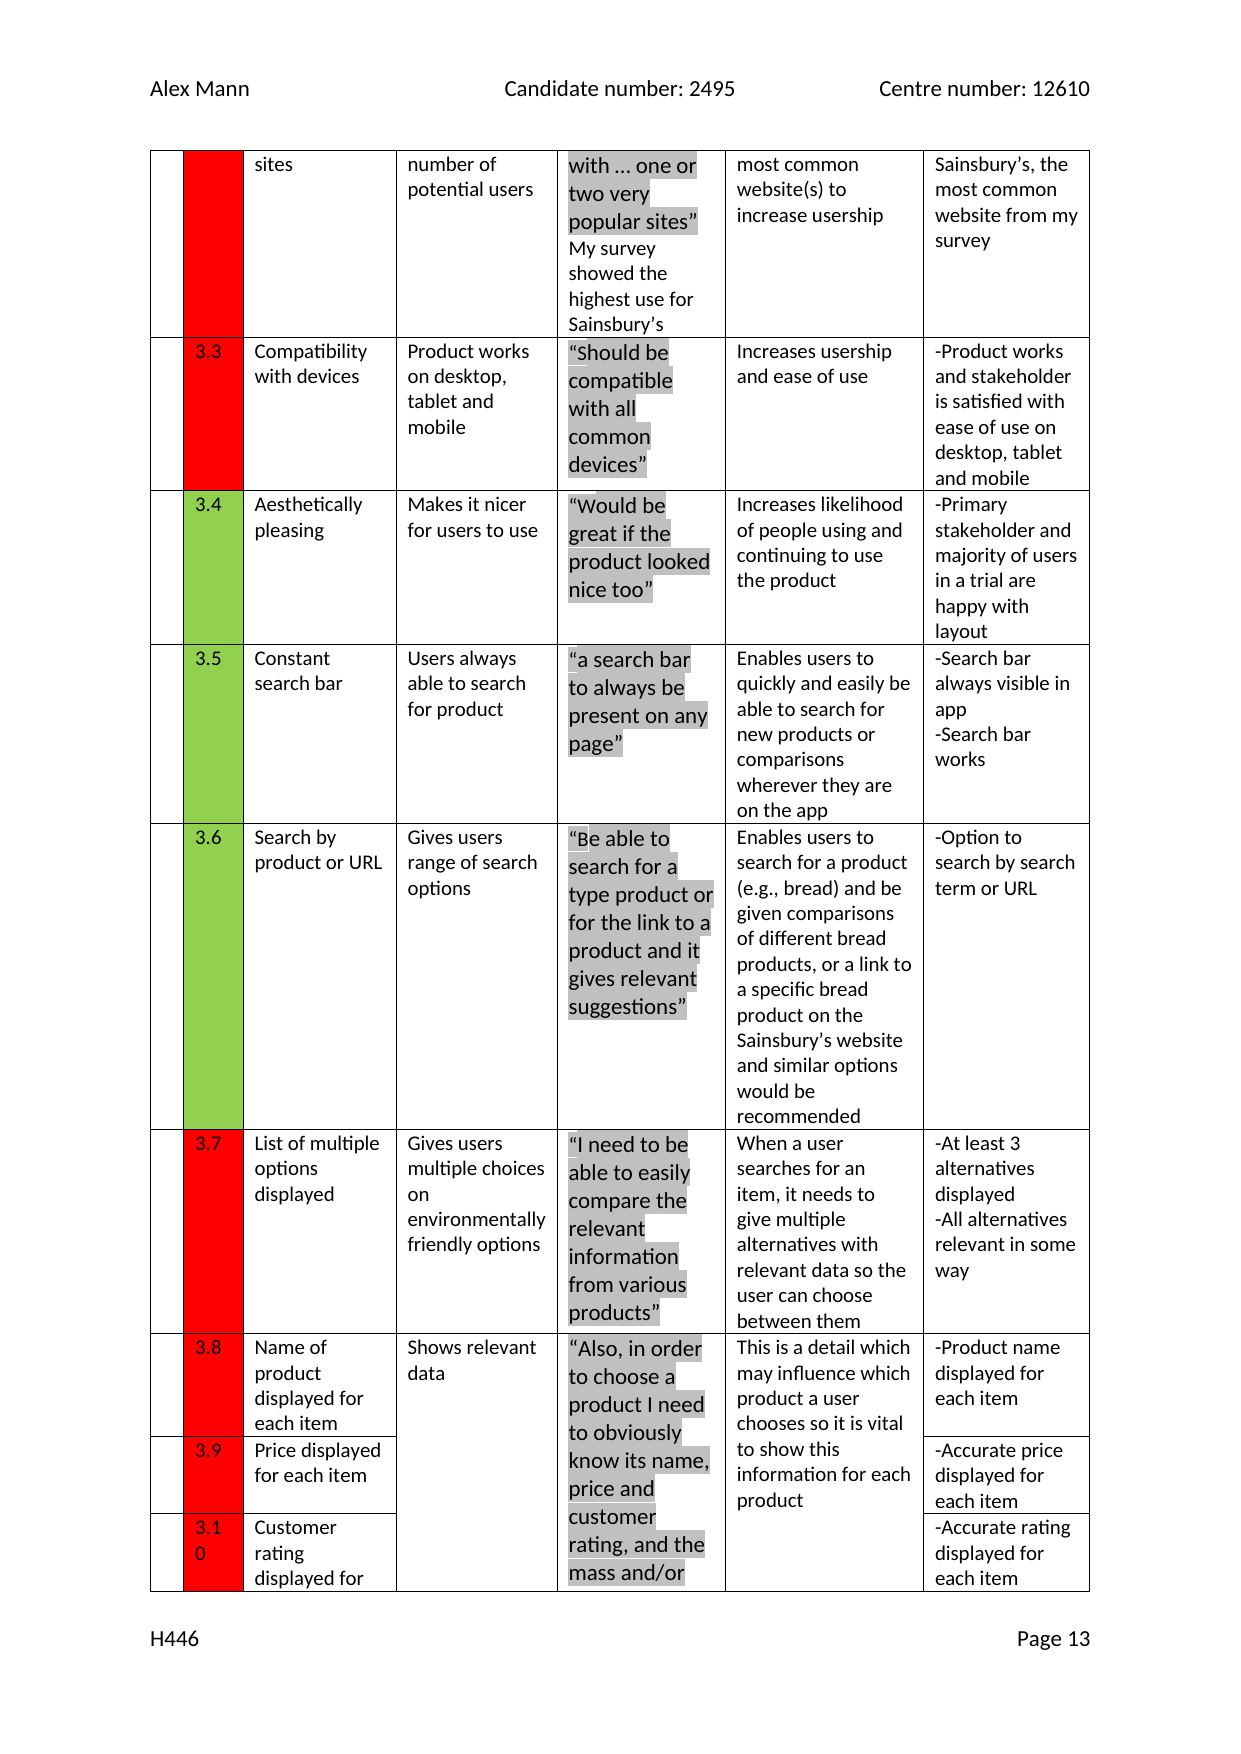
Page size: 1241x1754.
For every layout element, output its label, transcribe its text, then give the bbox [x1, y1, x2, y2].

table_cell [244, 151, 396, 337]
table_cell This is a detail which may influence which product a user chooses so it is vital to show this information for each product [726, 1334, 923, 1591]
table_cell -Search bar always visible in app -Search bar works [924, 645, 1089, 823]
table_cell [151, 1514, 183, 1591]
table_cell 3.2 [184, 151, 243, 337]
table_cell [726, 151, 923, 337]
table_cell -Accurate price displayed for each item [924, 1437, 1089, 1513]
table_cell Increases usership and ease of use [726, 338, 923, 490]
table_cell “Would be great if the product looked nice too” [558, 491, 725, 644]
table_cell “I need to be able to easily compare the relevant information from various products” [558, 1130, 725, 1333]
table_cell 3.9 [184, 1437, 243, 1513]
table_cell -Primary stakeholder and majority of users in a trial are happy with layout [924, 491, 1089, 644]
table_cell Aesthetically pleasing [244, 491, 396, 644]
table_cell Increases likelihood of people using and continuing to use the product [726, 491, 923, 644]
table_cell -Option to search by search term or URL [924, 824, 1089, 1129]
table_cell Gives users multiple choices on environmentally friendly options [397, 1130, 557, 1333]
table_cell “Should be compatible with all common devices” [558, 338, 725, 490]
table_cell Enables users to search for a product (e.g., bread) and be given comparisons of different bread products, or a link to a specific bread product on the Sainsbury’s website and similar options would be recommended [726, 824, 923, 1129]
table_cell Search by product or URL [244, 824, 396, 1129]
table_cell 3.6 [184, 824, 243, 1129]
table_cell [151, 645, 183, 823]
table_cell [924, 151, 1089, 337]
table_cell “Be able to search for a type product or for the link to a product and it gives relevant suggestions” [558, 824, 725, 1129]
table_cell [924, 1514, 1089, 1591]
table_cell “Needs to be compatible with … one or two very popular sites” My survey showed the highest use for Sainsbury’s [558, 151, 725, 337]
table_cell 3.5 [184, 645, 243, 823]
table_cell Product works on desktop, tablet and mobile [397, 338, 557, 490]
table_cell Makes it nicer for users to use [397, 491, 557, 644]
table_cell Constant search bar [244, 645, 396, 823]
table_cell -At least 3 alternatives displayed -All alternatives relevant in some way [924, 1130, 1089, 1333]
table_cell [244, 1514, 396, 1591]
table_cell [151, 1437, 183, 1513]
table_cell List of multiple options displayed [244, 1130, 396, 1333]
table_cell [151, 1334, 183, 1436]
table_cell [151, 491, 183, 644]
table_cell When a user searches for an item, it needs to give multiple alternatives with relevant data so the user can choose between them [726, 1130, 923, 1333]
table_cell Price displayed for each item [244, 1437, 396, 1513]
table_cell Users always able to search for product [397, 645, 557, 823]
table_cell Name of product displayed for each item [244, 1334, 396, 1436]
table_cell “Also, in order to choose a product I need to obviously know its name, price and customer rating, and the mass and/or number of portions would be nice” [558, 1334, 725, 1591]
table_cell [151, 824, 183, 1129]
table_cell Compatibility with devices [244, 338, 396, 490]
table_cell -Product works and stakeholder is satisfied with ease of use on desktop, tablet and mobile [924, 338, 1089, 490]
table_cell [151, 151, 183, 337]
table_cell 3.8 [184, 1334, 243, 1436]
table_cell 3.3 [184, 338, 243, 490]
table_cell [151, 338, 183, 490]
table_cell 3.7 [184, 1130, 243, 1333]
table_cell Shows relevant data [397, 1334, 557, 1591]
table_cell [397, 151, 557, 337]
table_cell 3.10 [184, 1514, 243, 1591]
table_cell Gives users range of search options [397, 824, 557, 1129]
table_cell -Product name displayed for each item [924, 1334, 1089, 1436]
table_cell Enables users to quickly and easily be able to search for new products or comparisons wherever they are on the app [726, 645, 923, 823]
table_cell 3.4 [184, 491, 243, 644]
table_cell [151, 1130, 183, 1333]
table_cell “a search bar to always be present on any page” [558, 645, 725, 823]
